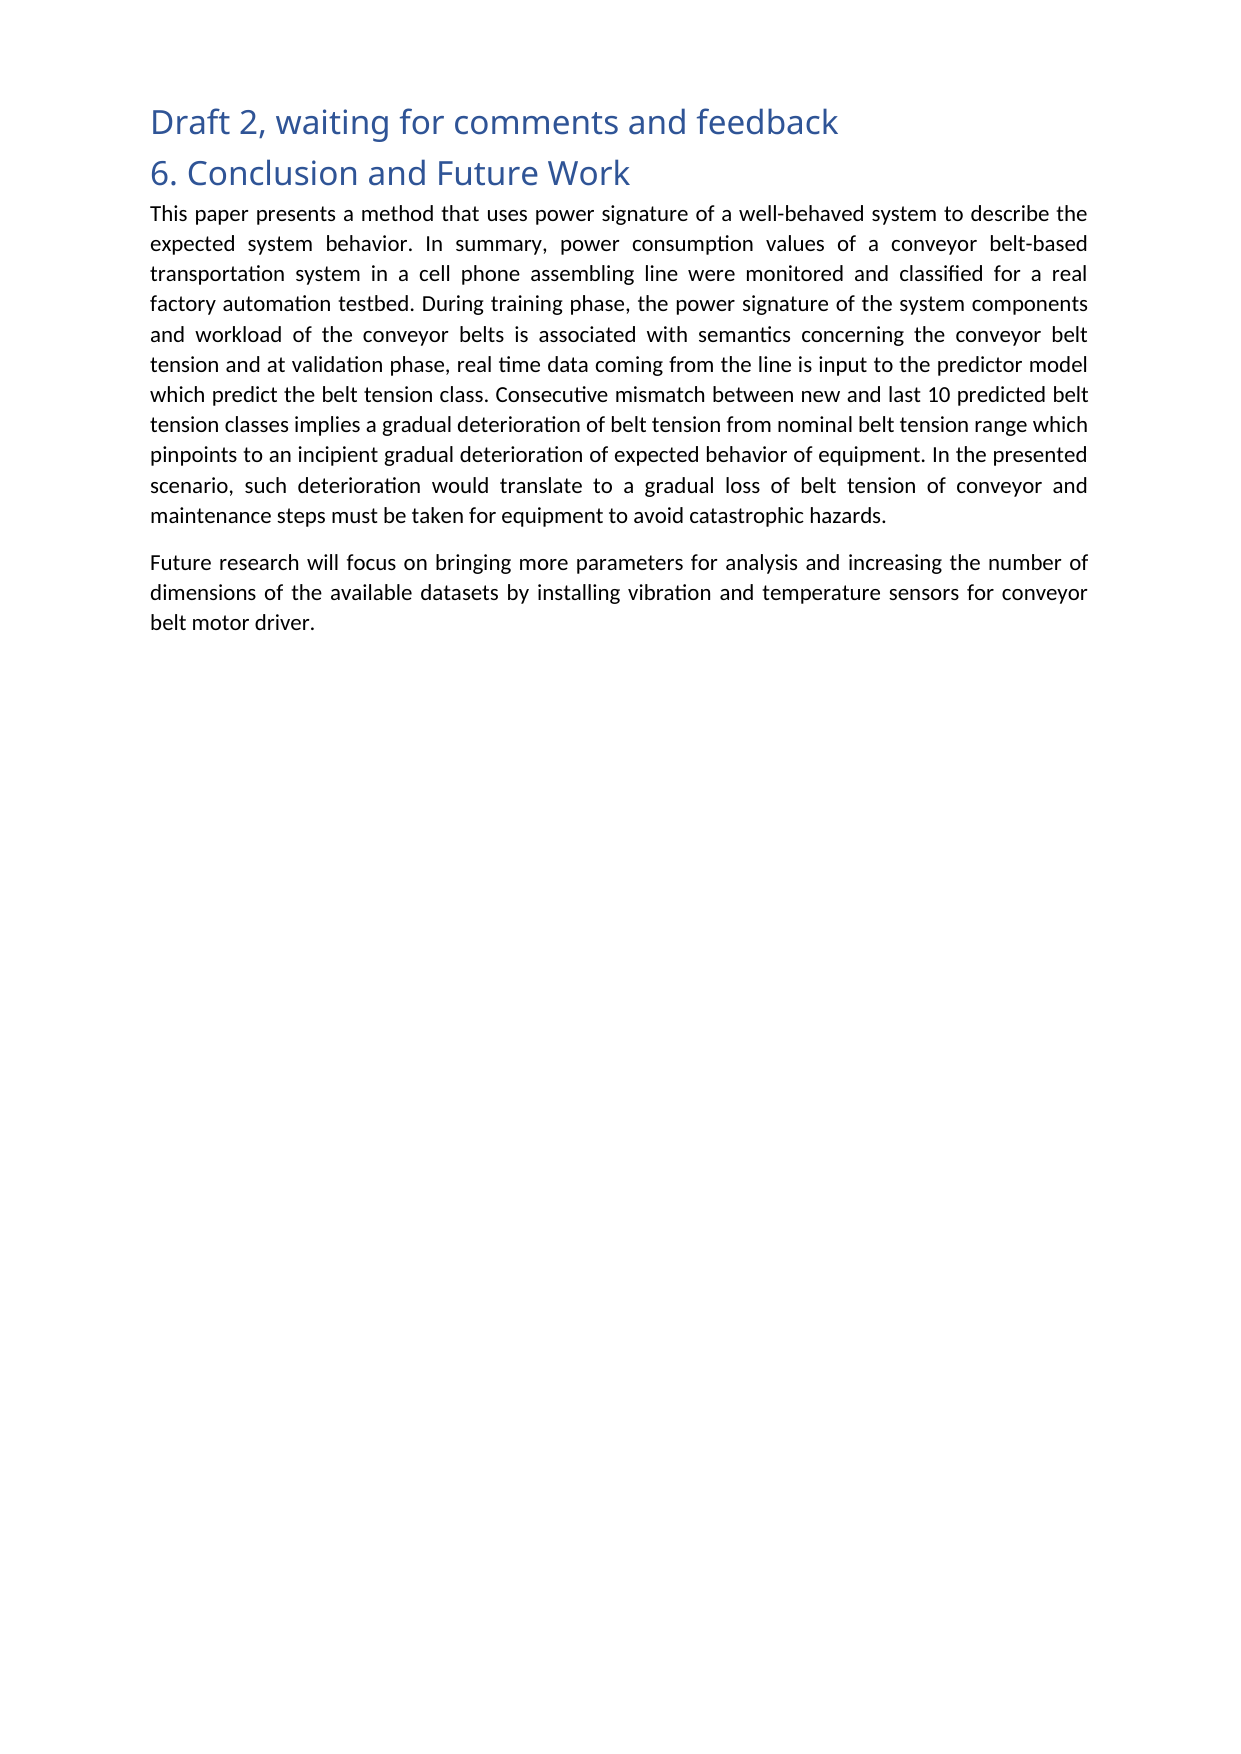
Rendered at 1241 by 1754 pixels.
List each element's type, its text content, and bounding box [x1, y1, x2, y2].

text Future research will focus on bringing more parameters for analysis and increasing the number of dimensions of the available datasets by installing vibration and temperature sensors for conveyor belt motor driver. [150, 548, 1090, 636]
text This paper presents a method that uses power signature of a well-behaved system to describe the expected system behavior. In summary, power consumption values of a conveyor belt-based transportation system in a cell phone assembling line were monitored and classified for a real factory automation testbed. During training phase, the power signature of the system components and workload of the conveyor belts is associated with semantics concerning the conveyor belt tension and at validation phase, real time data coming from the line is input to the predictor model which predict the belt tension class. Consecutive mismatch between new and last 10 predicted belt tension classes implies a gradual deterioration of belt tension from nominal belt tension range which pinpoints to an incipient gradual deterioration of expected behavior of equipment. In the presented scenario, such deterioration would translate to a gradual loss of belt tension of conveyor and maintenance steps must be taken for equipment to avoid catastrophic hazards. [150, 199, 1090, 529]
subtitle 6. Conclusion and Future Work [150, 150, 1090, 195]
